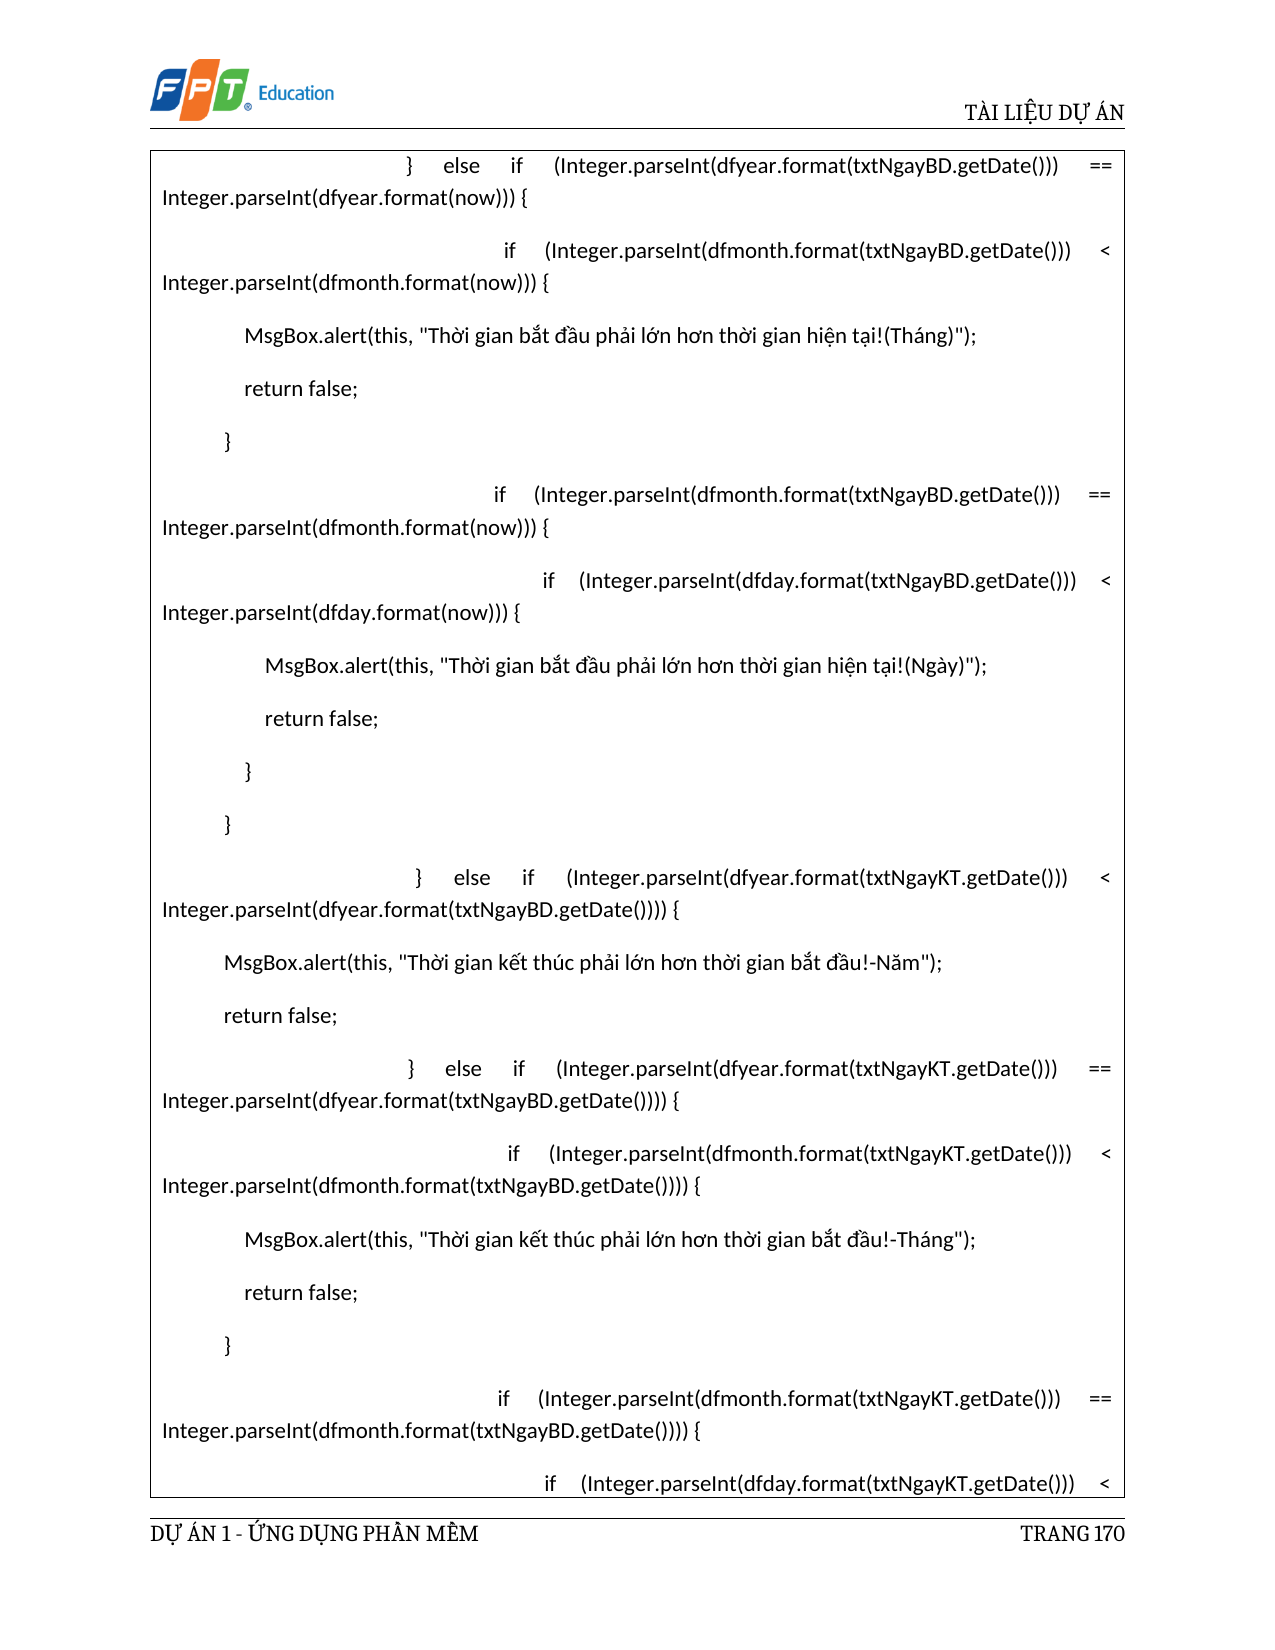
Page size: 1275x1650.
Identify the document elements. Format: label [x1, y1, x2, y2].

picture [150, 59, 336, 121]
table_header [151, 151, 1124, 1497]
